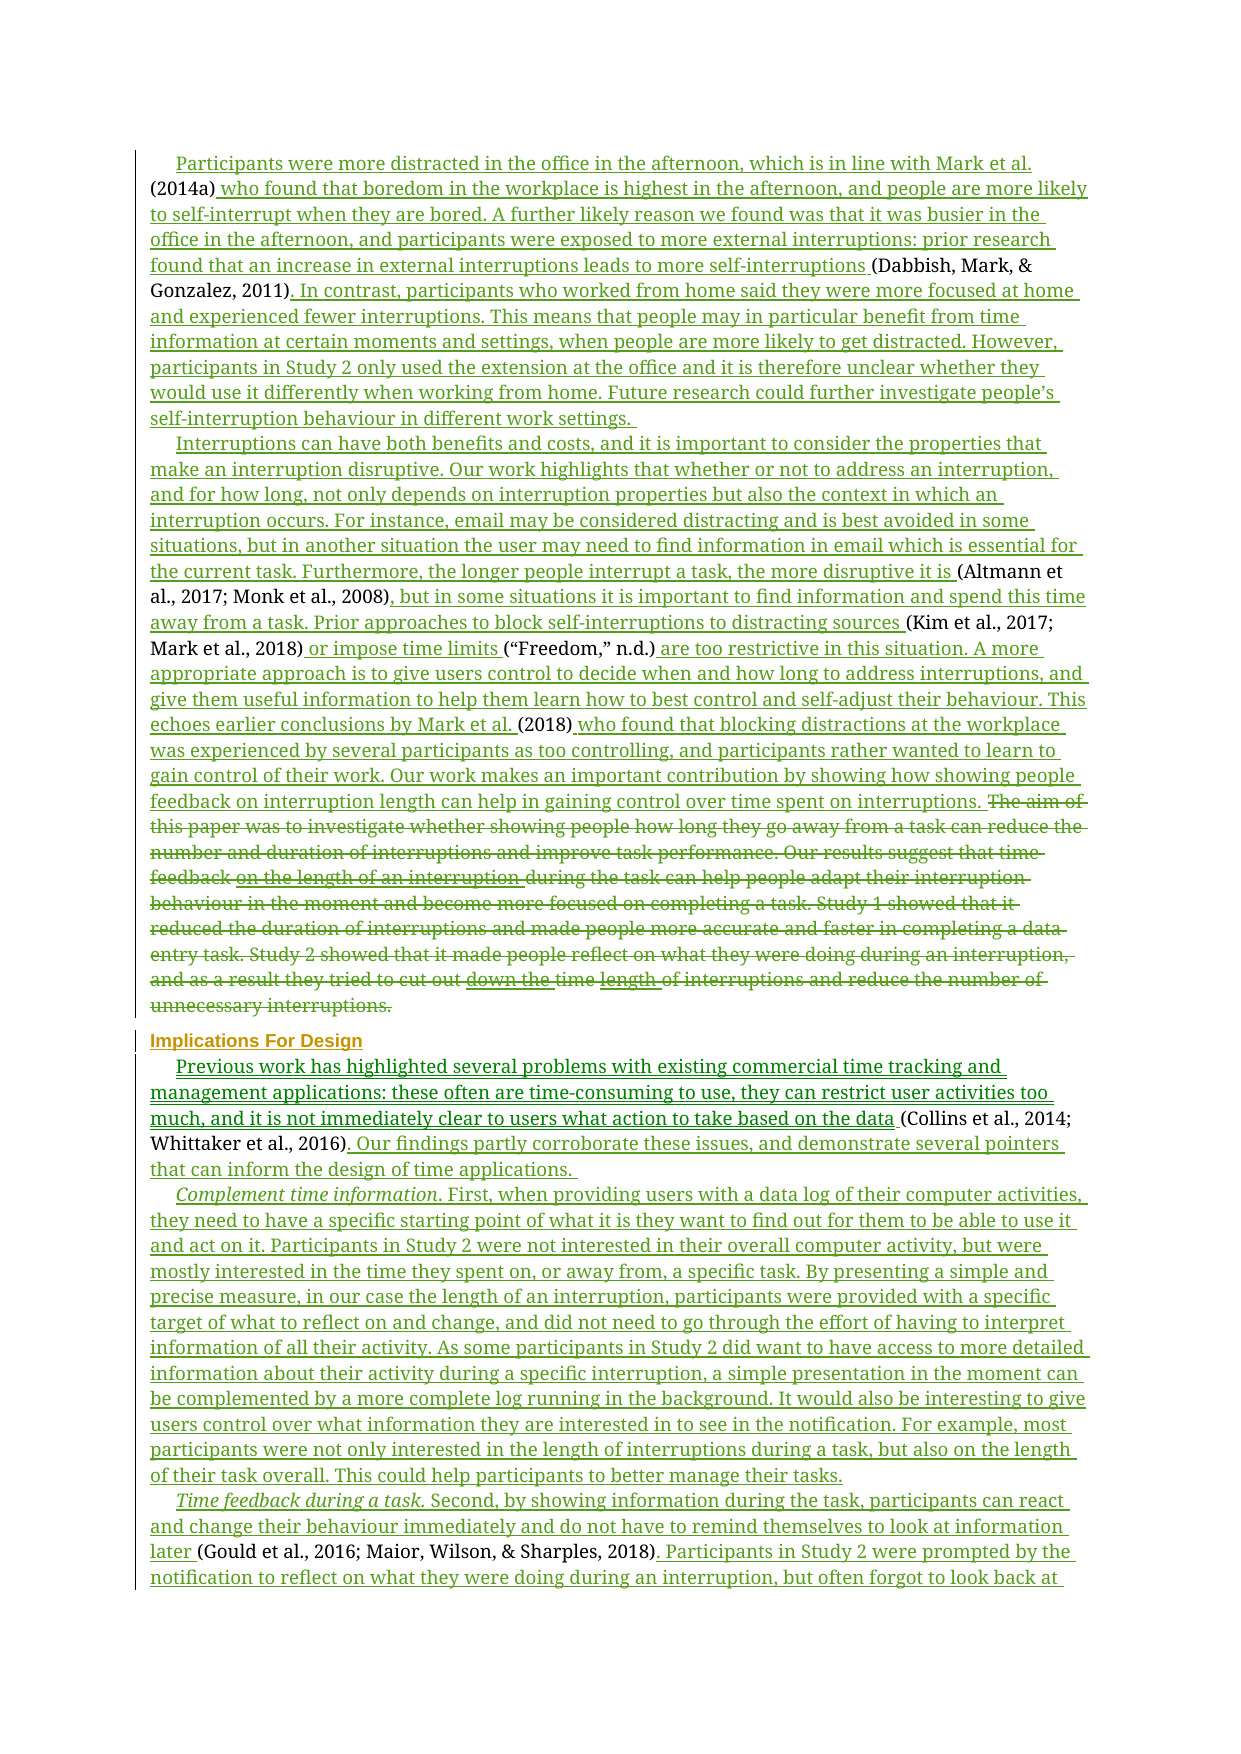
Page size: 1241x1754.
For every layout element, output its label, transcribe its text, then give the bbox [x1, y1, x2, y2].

text (Altmann et al., 2017; Monk et al., 2008)(Kim et al., 2017; Mark et al., 2018)(“Freedom,” n.d.)(2018) [150, 431, 1090, 1018]
text (Collins et al., 2014; Whittaker et al., 2016) [150, 1054, 1090, 1181]
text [150, 1488, 1090, 1590]
text (2014a)(Dabbish, Mark, & Gonzalez, 2011) [150, 150, 1090, 431]
